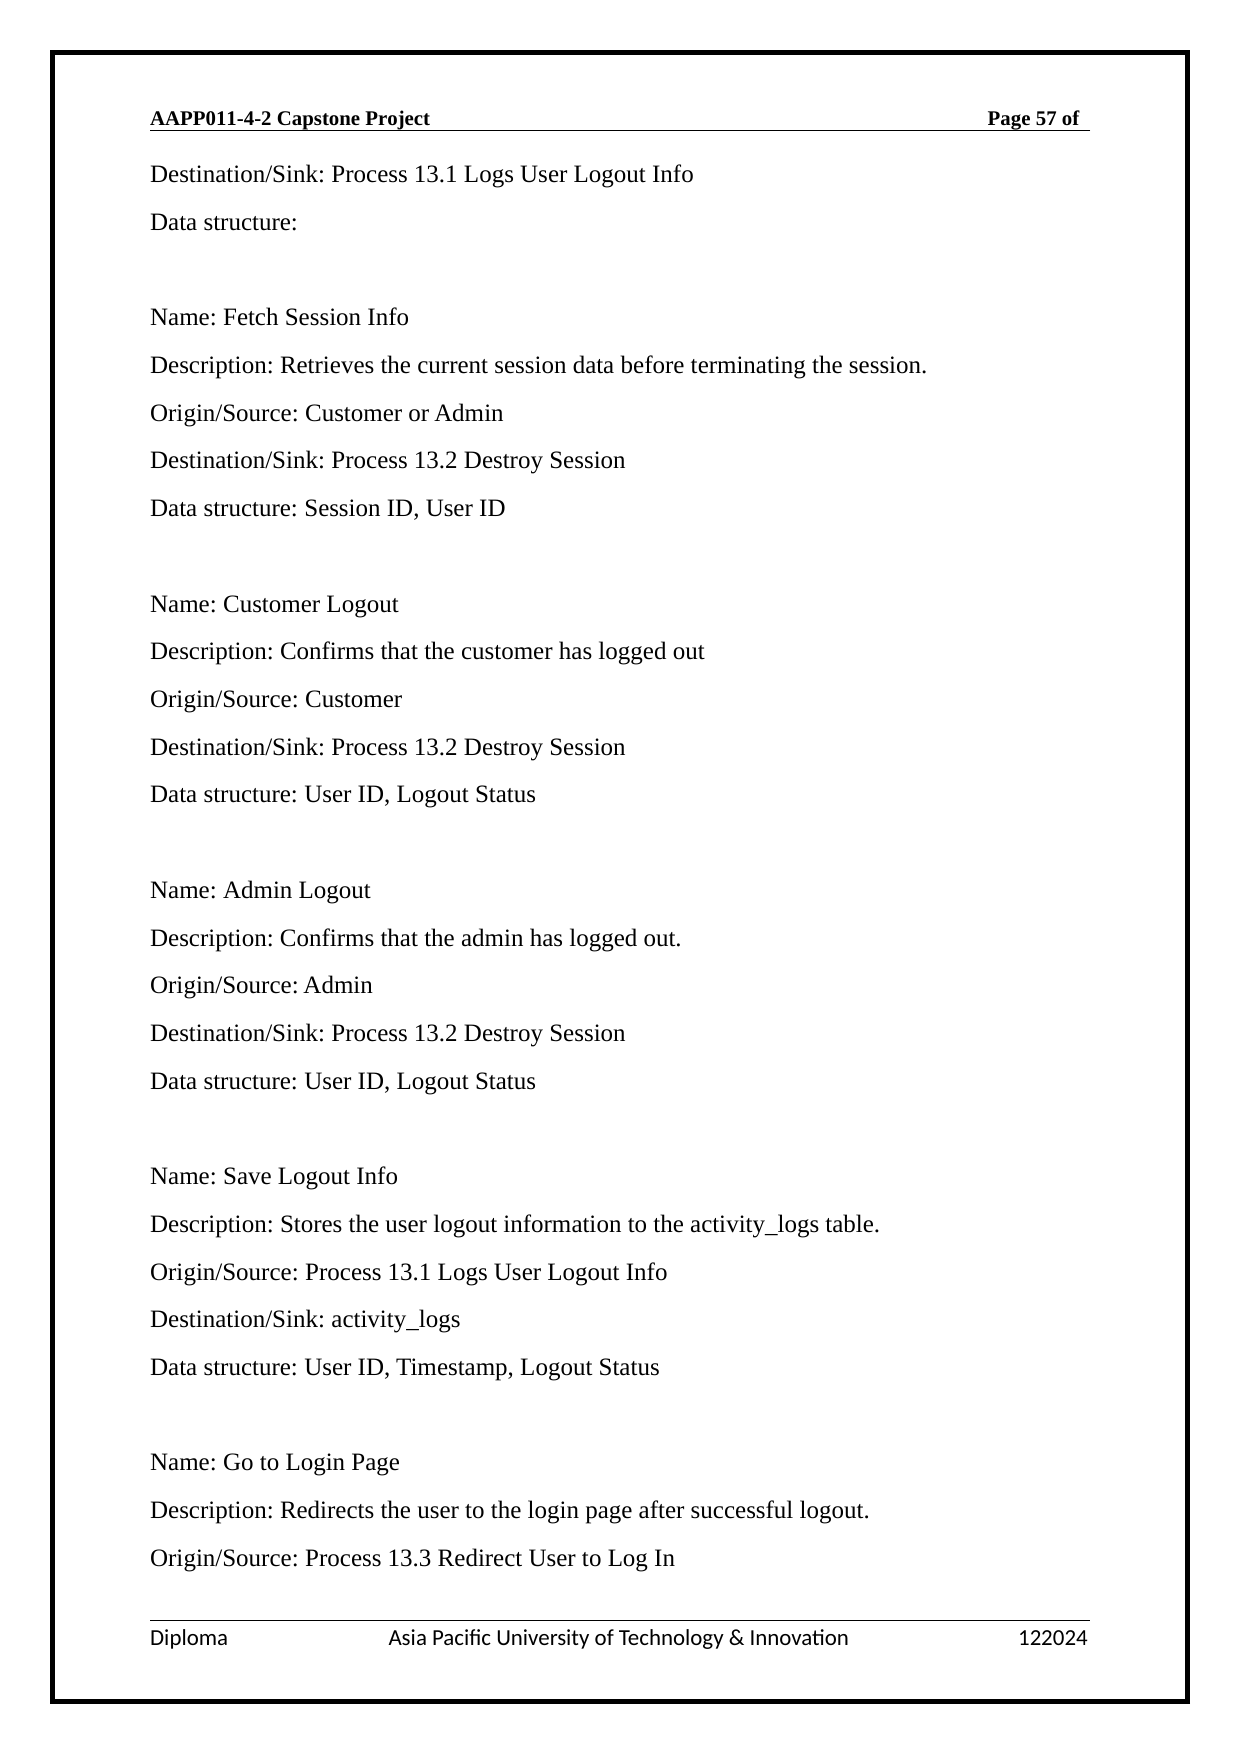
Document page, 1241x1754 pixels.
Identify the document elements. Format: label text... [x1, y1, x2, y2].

text Description: Stores the user logout information to the activity_logs table. [150, 1209, 1090, 1238]
text Data structure: Session ID, User ID [150, 493, 1090, 522]
text Description: Retrieves the current session data before terminating the session. [150, 350, 1090, 379]
text Destination/Sink: Process 13.2 Destroy Session [150, 732, 1090, 761]
text Name: Customer Logout [150, 589, 1090, 617]
text Name: Go to Login Page [150, 1447, 1090, 1476]
text Origin/Source: Process 13.3 Redirect User to Log In [150, 1543, 1090, 1572]
text Description: Redirects the user to the login page after successful logout. [150, 1495, 1090, 1524]
text Destination/Sink: activity_logs [150, 1304, 1090, 1333]
text Destination/Sink: Process 13.2 Destroy Session [150, 446, 1090, 474]
text Name: Admin Logout [150, 875, 1090, 904]
text Origin/Source: Customer or Admin [150, 398, 1090, 427]
text Origin/Source: Customer [150, 684, 1090, 713]
text Data structure: User ID, Logout Status [150, 1066, 1090, 1094]
text Description: Confirms that the admin has logged out. [150, 923, 1090, 951]
text Description: Confirms that the customer has logged out [150, 636, 1090, 665]
text Destination/Sink: Process 13.1 Logs User Logout Info [150, 159, 1090, 188]
text Origin/Source: Admin [150, 970, 1090, 999]
text Destination/Sink: Process 13.2 Destroy Session [150, 1018, 1090, 1047]
text Name: Fetch Session Info [150, 302, 1090, 331]
text Data structure: [150, 207, 1090, 236]
text Data structure: User ID, Logout Status [150, 779, 1090, 808]
text Origin/Source: Process 13.1 Logs User Logout Info [150, 1257, 1090, 1285]
text Name: Save Logout Info [150, 1161, 1090, 1190]
text Data structure: User ID, Timestamp, Logout Status [150, 1352, 1090, 1381]
